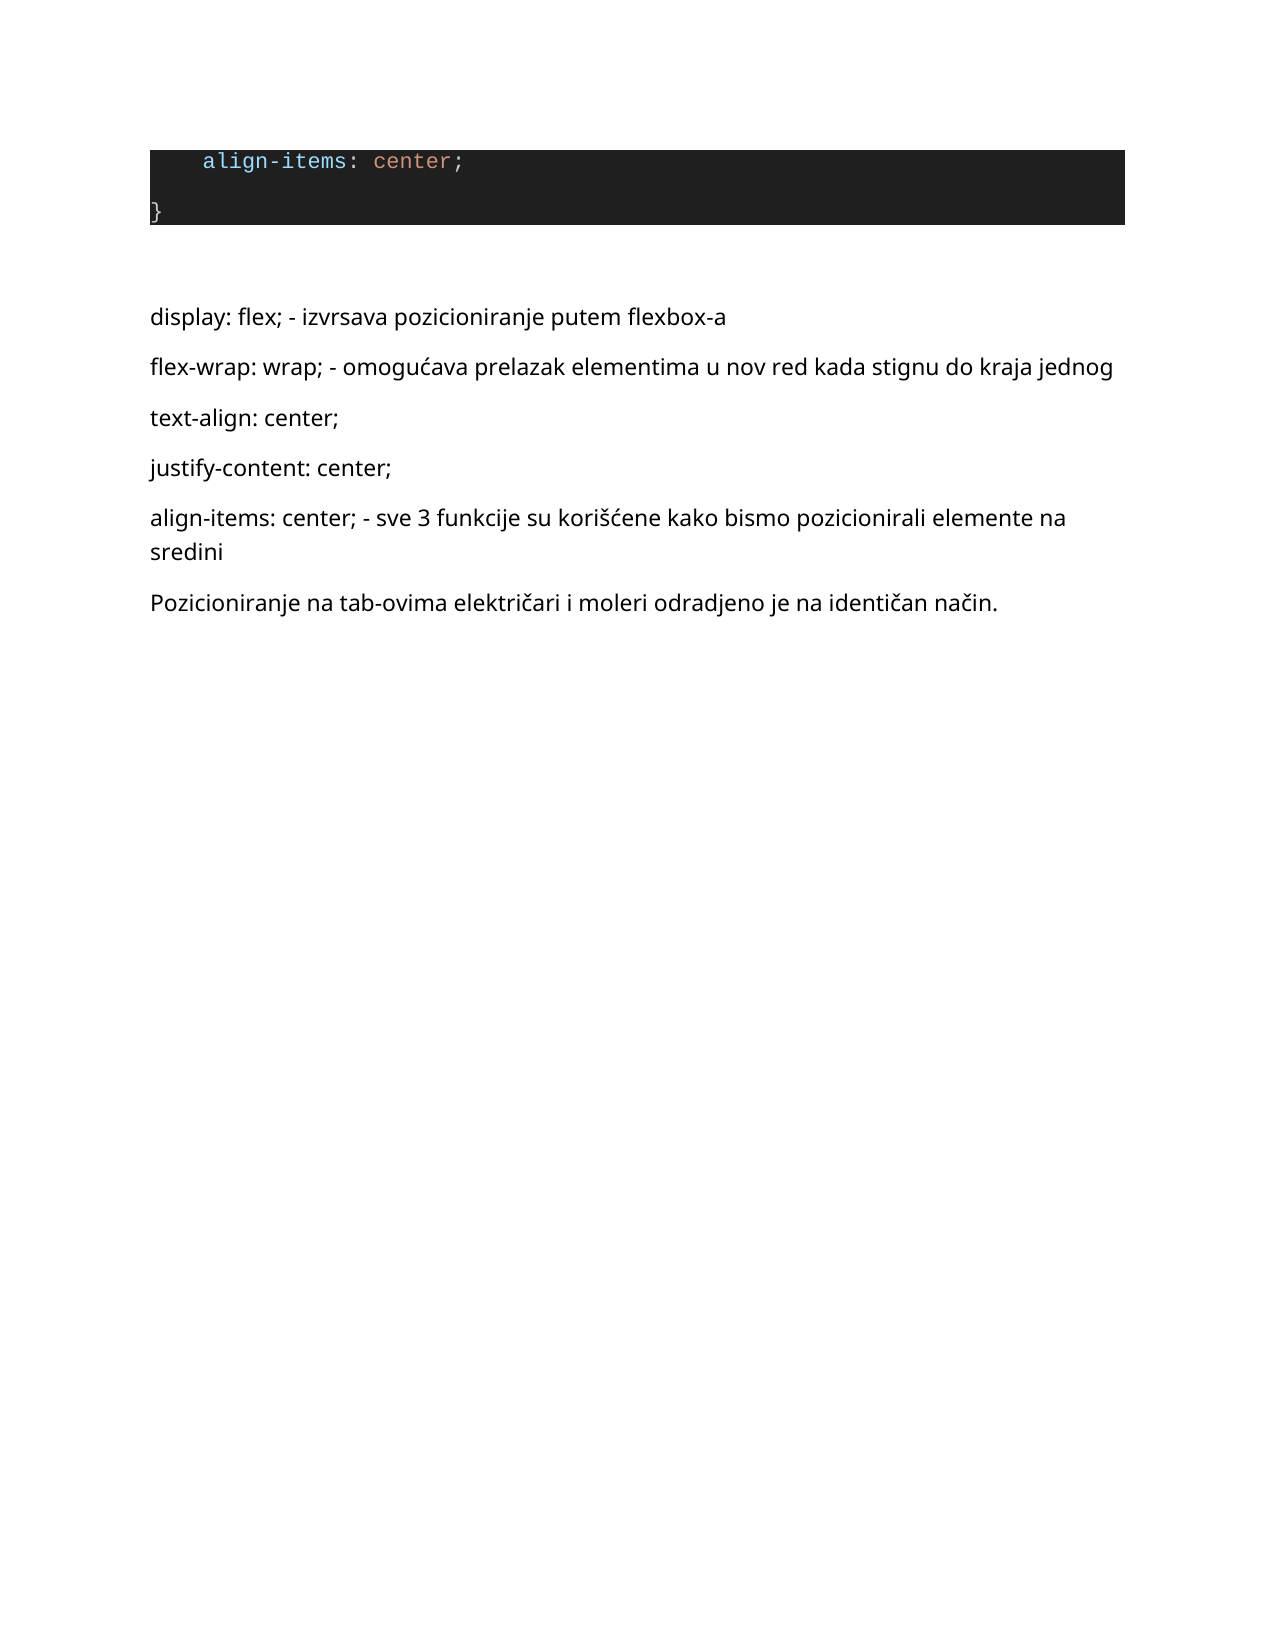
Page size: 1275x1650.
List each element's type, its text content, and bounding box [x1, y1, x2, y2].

text flex-wrap: wrap; - omogućava prelazak elementima u nov red kada stignu do kraja jednog [150, 351, 1125, 382]
text text-align: center; [150, 401, 1125, 433]
text display: flex; - izvrsava pozicioniranje putem flexbox-a [150, 301, 1125, 332]
text align-items: center; [150, 150, 1125, 175]
text } [150, 200, 1125, 225]
text align-items: center; - sve 3 funkcije su korišćene kako bismo pozicionirali elemente na sredini [150, 502, 1125, 567]
text Pozicioniranje na tab-ovima električari i moleri odradjeno je na identičan način. [150, 586, 1125, 618]
text justify-content: center; [150, 452, 1125, 483]
